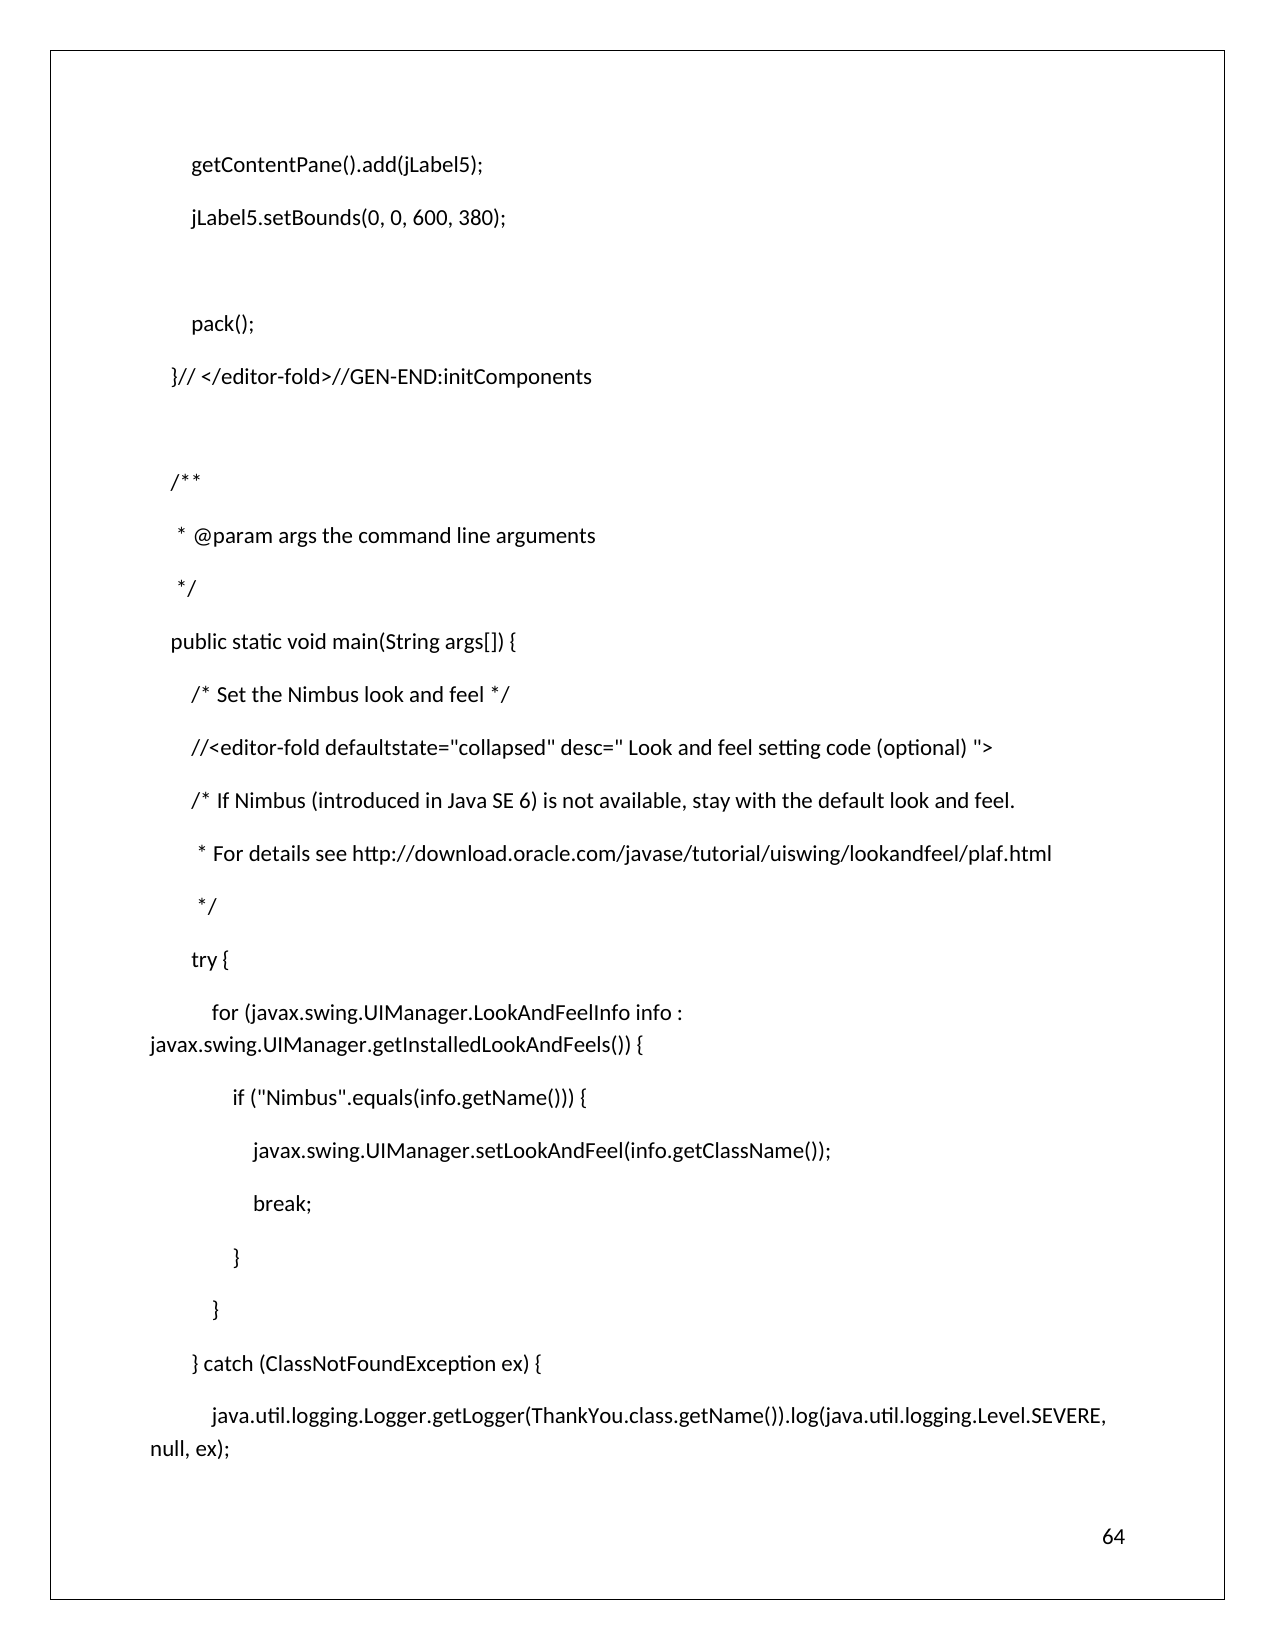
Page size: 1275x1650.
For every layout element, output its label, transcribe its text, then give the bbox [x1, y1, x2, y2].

text } [150, 1296, 1125, 1324]
text jLabel5.setBounds(0, 0, 600, 380); [150, 203, 1125, 231]
text javax.swing.UIManager.setLookAndFeel(info.getClassName()); [150, 1137, 1125, 1164]
text /* If Nimbus (introduced in Java SE 6) is not available, stay with the default look and feel. [150, 786, 1125, 814]
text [150, 1402, 1125, 1462]
text if ("Nimbus".equals(info.getName())) { [150, 1083, 1125, 1112]
text public static void main(String args[]) { [150, 627, 1125, 655]
text break; [150, 1189, 1125, 1218]
text */ [150, 892, 1125, 920]
text pack(); [150, 309, 1125, 337]
text /* Set the Nimbus look and feel */ [150, 680, 1125, 708]
text * @param args the command line arguments [150, 521, 1125, 549]
text } catch (ClassNotFoundException ex) { [150, 1349, 1125, 1377]
text } [150, 1243, 1125, 1271]
text /** [150, 468, 1125, 496]
text getContentPane().add(jLabel5); [150, 150, 1125, 178]
text */ [150, 574, 1125, 602]
text //<editor-fold defaultstate="collapsed" desc=" Look and feel setting code (optional) "> [150, 733, 1125, 761]
text for (javax.swing.UIManager.LookAndFeelInfo info : javax.swing.UIManager.getInstalledLookAndFeels()) { [150, 998, 1125, 1058]
text try { [150, 945, 1125, 973]
text }// </editor-fold>//GEN-END:initComponents [150, 362, 1125, 390]
text * For details see http://download.oracle.com/javase/tutorial/uiswing/lookandfeel/plaf.html [150, 839, 1125, 867]
